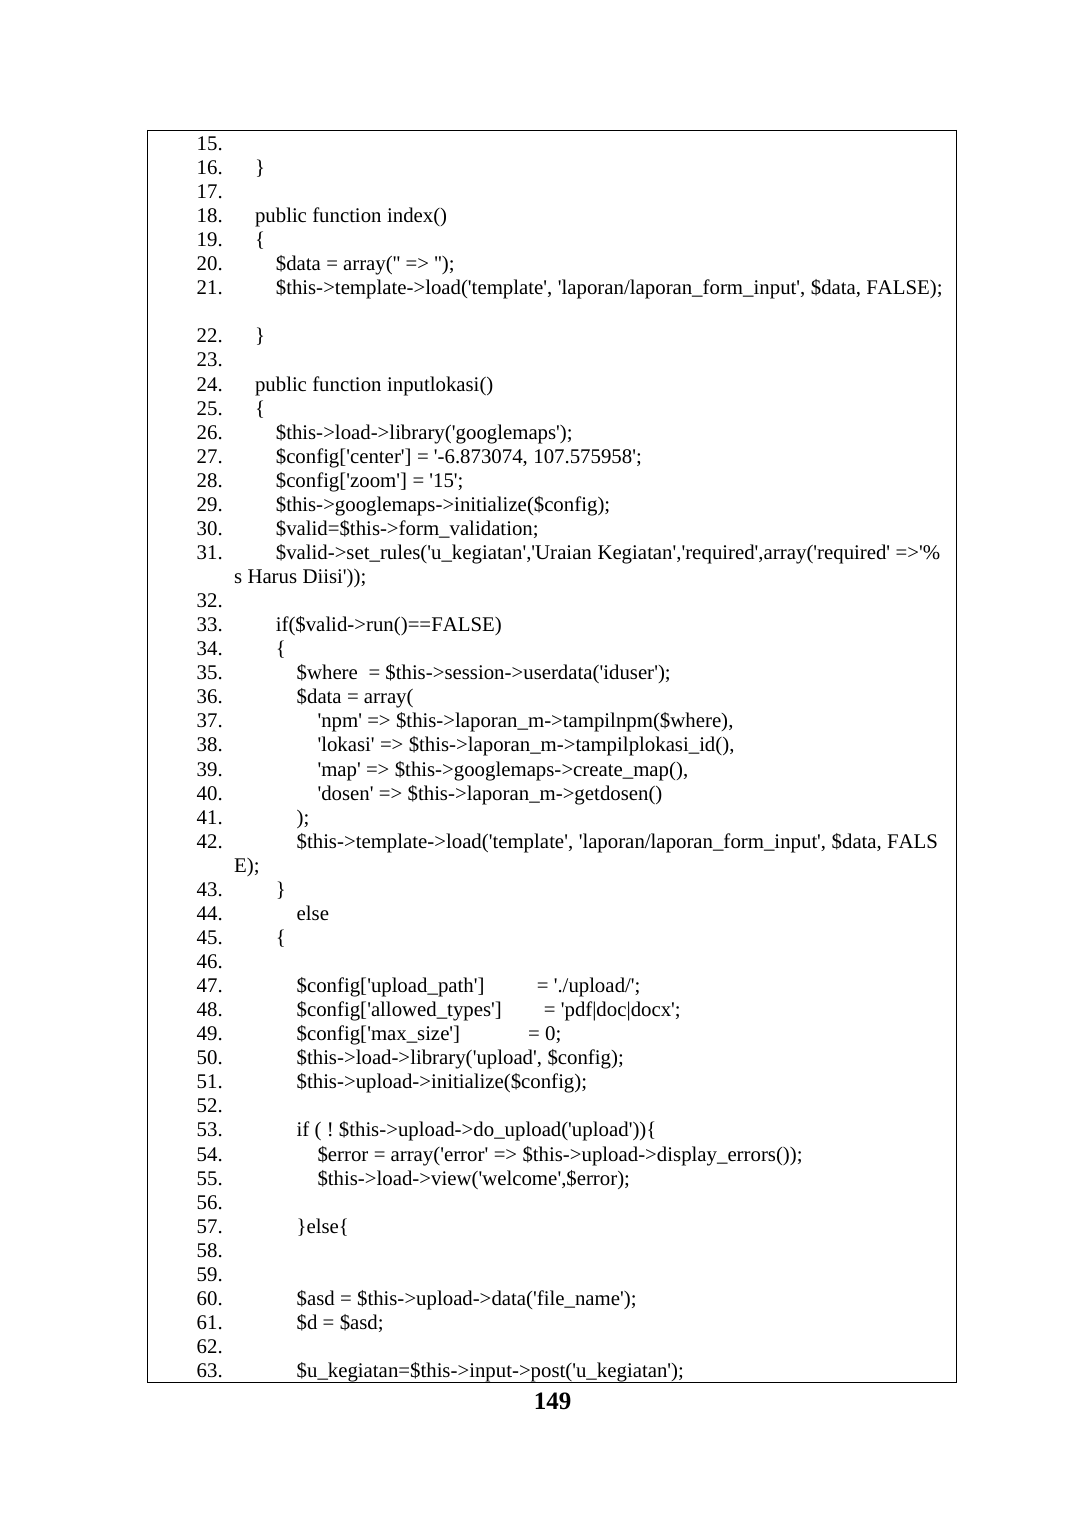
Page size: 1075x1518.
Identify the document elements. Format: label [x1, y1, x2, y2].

table_header [148, 131, 956, 1382]
